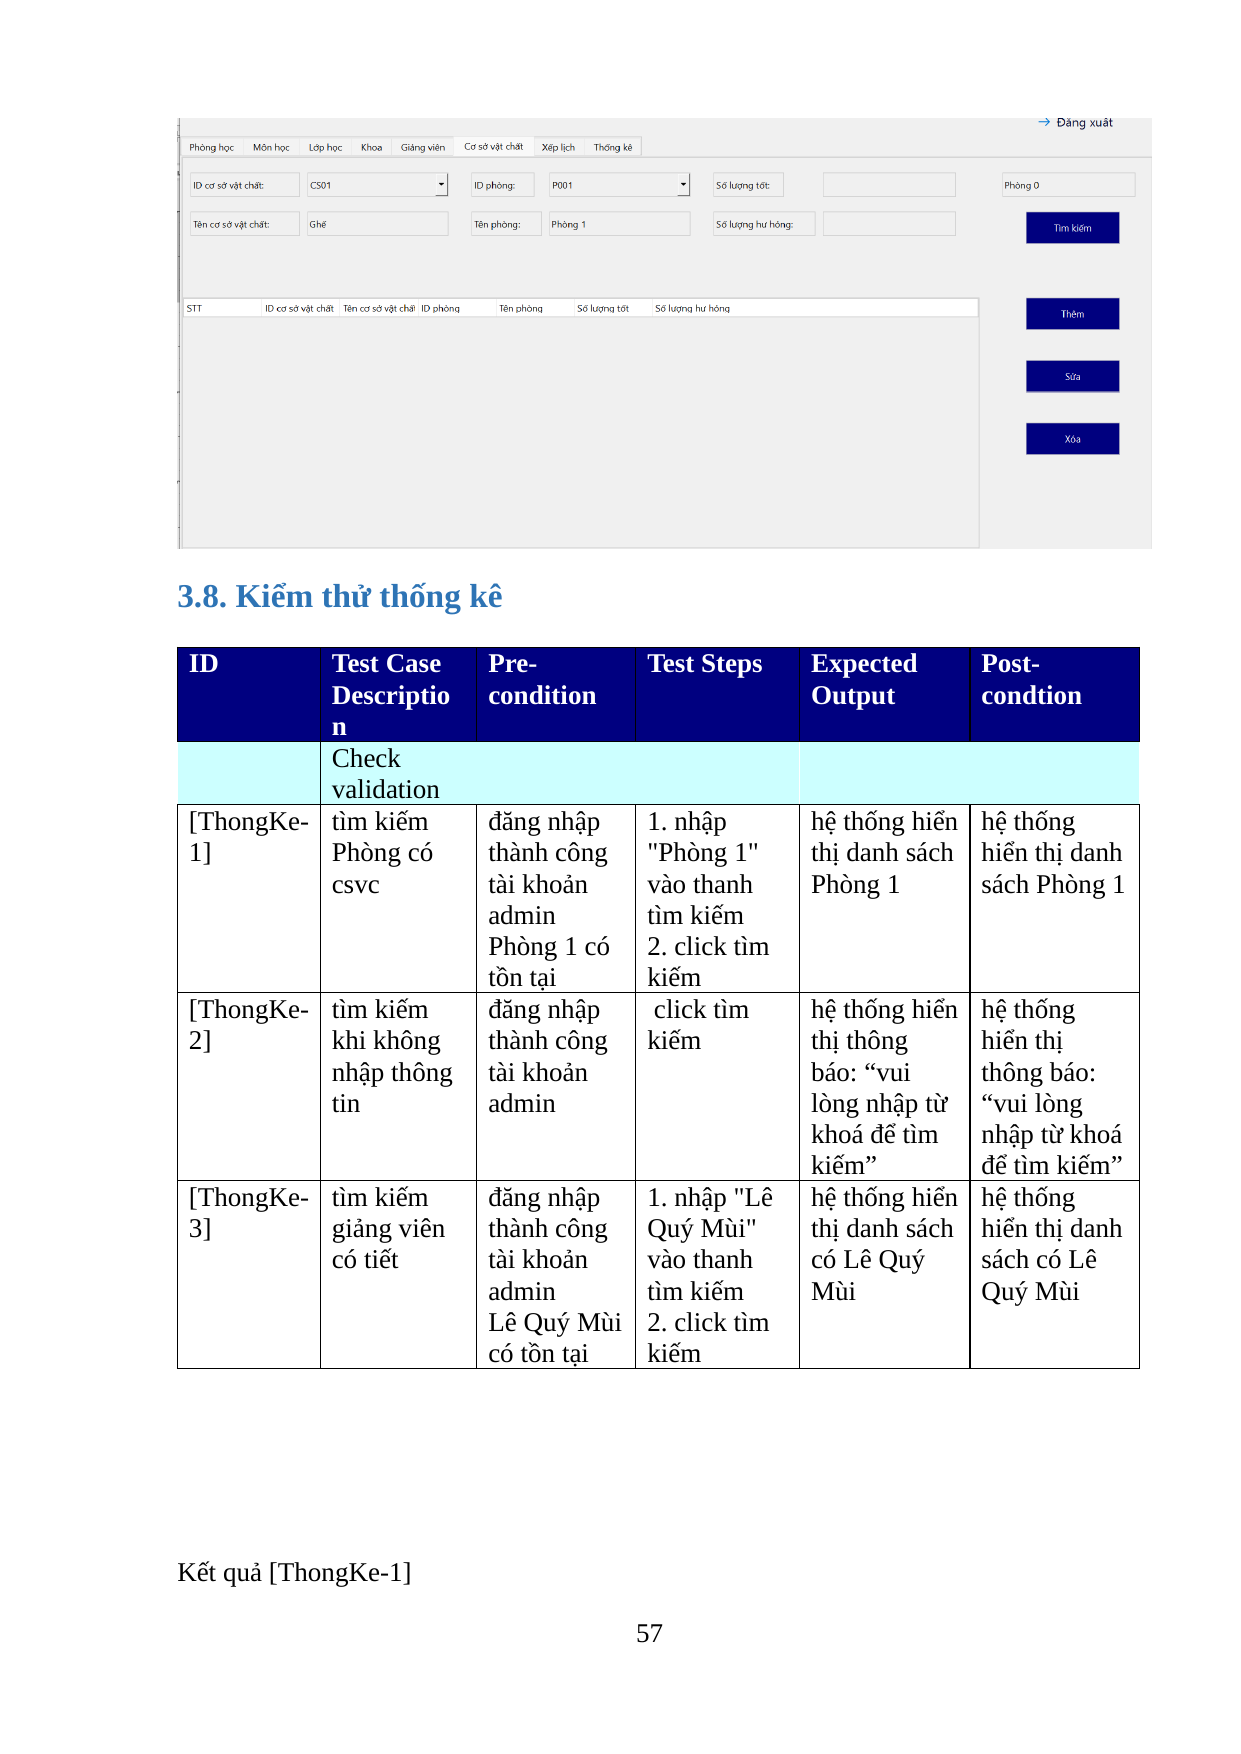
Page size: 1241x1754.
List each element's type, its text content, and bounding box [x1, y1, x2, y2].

table_cell hệ thống hiển thị danh sách Phòng 1 [800, 805, 969, 992]
table_cell [ThongKe-1] [178, 805, 320, 992]
table_cell [636, 742, 799, 804]
table_header Test Steps [636, 648, 799, 741]
text Kết quả [ThongKe-1] [177, 1556, 1122, 1587]
table_cell đăng nhập thành công tài khoản admin Lê Quý Mùi có tồn tại [477, 1181, 635, 1368]
subtitle 3.8. Kiểm thử thống kê [177, 577, 1122, 615]
table_cell [178, 742, 320, 804]
table_cell [ThongKe-2] [178, 993, 320, 1180]
table_cell hệ thống hiển thị danh sách có Lê Quý Mùi [800, 1181, 969, 1368]
table_cell tìm kiếm giảng viên có tiết [321, 1181, 476, 1368]
table_cell 1. nhập "Lê Quý Mùi" vào thanh tìm kiếm 2. click tìm kiếm [636, 1181, 799, 1368]
table_header Post-condtion [971, 648, 1139, 741]
table_cell hệ thống hiển thị danh sách Phòng 1 [971, 805, 1139, 992]
table_cell click tìm kiếm [636, 993, 799, 1180]
table_cell tìm kiếm Phòng có csvc [321, 805, 476, 992]
table_cell đăng nhập thành công tài khoản admin [477, 993, 635, 1180]
picture [177, 118, 1152, 549]
table_cell đăng nhập thành công tài khoản admin Phòng 1 có tồn tại [477, 805, 635, 992]
table_cell tìm kiếm khi không nhập thông tin [321, 993, 476, 1180]
table_header Expected Output [800, 648, 969, 741]
table_cell [ThongKe-3] [178, 1181, 320, 1368]
table_cell hệ thống hiển thị thông báo: “vui lòng nhập từ khoá để tìm kiếm” [971, 993, 1139, 1180]
table_header Test Case Description [321, 648, 476, 741]
table_header ID [178, 648, 320, 741]
table_cell [800, 742, 970, 804]
table_cell hệ thống hiển thị danh sách có Lê Quý Mùi [971, 1181, 1139, 1368]
table_cell [477, 742, 636, 804]
table_header Pre-condition [477, 648, 635, 741]
table_cell [970, 742, 1139, 804]
table_cell 1. nhập "Phòng 1" vào thanh tìm kiếm 2. click tìm kiếm [636, 805, 799, 992]
table_cell hệ thống hiển thị thông báo: “vui lòng nhập từ khoá để tìm kiếm” [800, 993, 969, 1180]
table_cell Check validation [321, 742, 477, 804]
